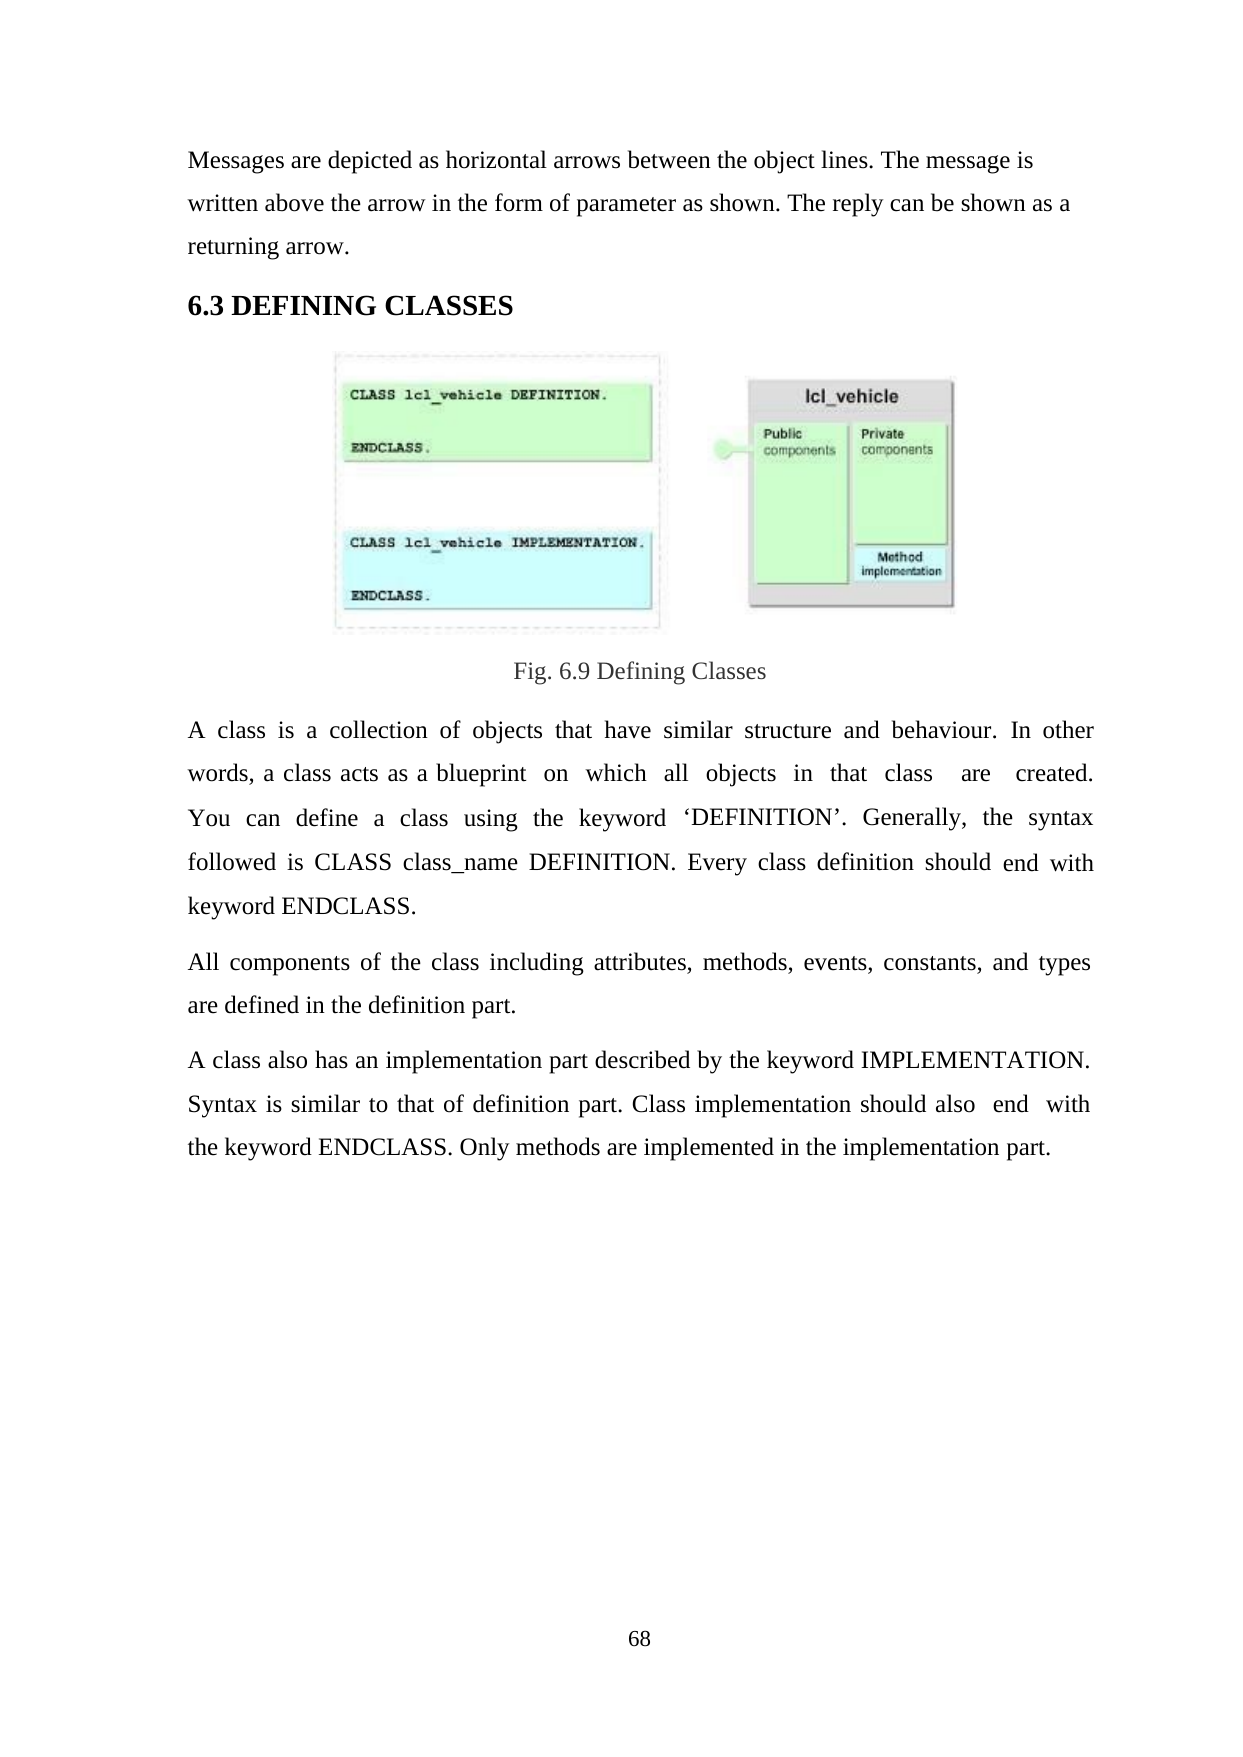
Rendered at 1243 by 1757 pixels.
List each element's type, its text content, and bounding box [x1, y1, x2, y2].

picture [332, 351, 958, 635]
text Fig. 6.9 Defining Classes [466, 635, 813, 685]
text Messages are depicted as horizontal arrows between the object lines. The message is written above the arrow in the form of parameter as shown. The reply can be shown as a returning arrow. [187, 145, 1073, 260]
subtitle DEFINING CLASSES [187, 288, 1145, 321]
text A class is a collection of objects that have similar structure and behaviour. In other words, a class acts as a blueprint on which all objects in that class are created. You can define a class using the keyword ‘DEFINITION’. Generally, the syntax followed is CLASS class_name DEFINITION. Every class definition should end with keyword ENDCLASS. [187, 715, 1094, 920]
text All components of the class including attributes, methods, events, constants, and types are defined in the definition part. [187, 947, 1093, 1018]
text A class also has an implementation part described by the keyword IMPLEMENTATION. Syntax is similar to that of definition part. Class implementation should also end with the keyword ENDCLASS. Only methods are implemented in the implementation part. [187, 1046, 1092, 1161]
